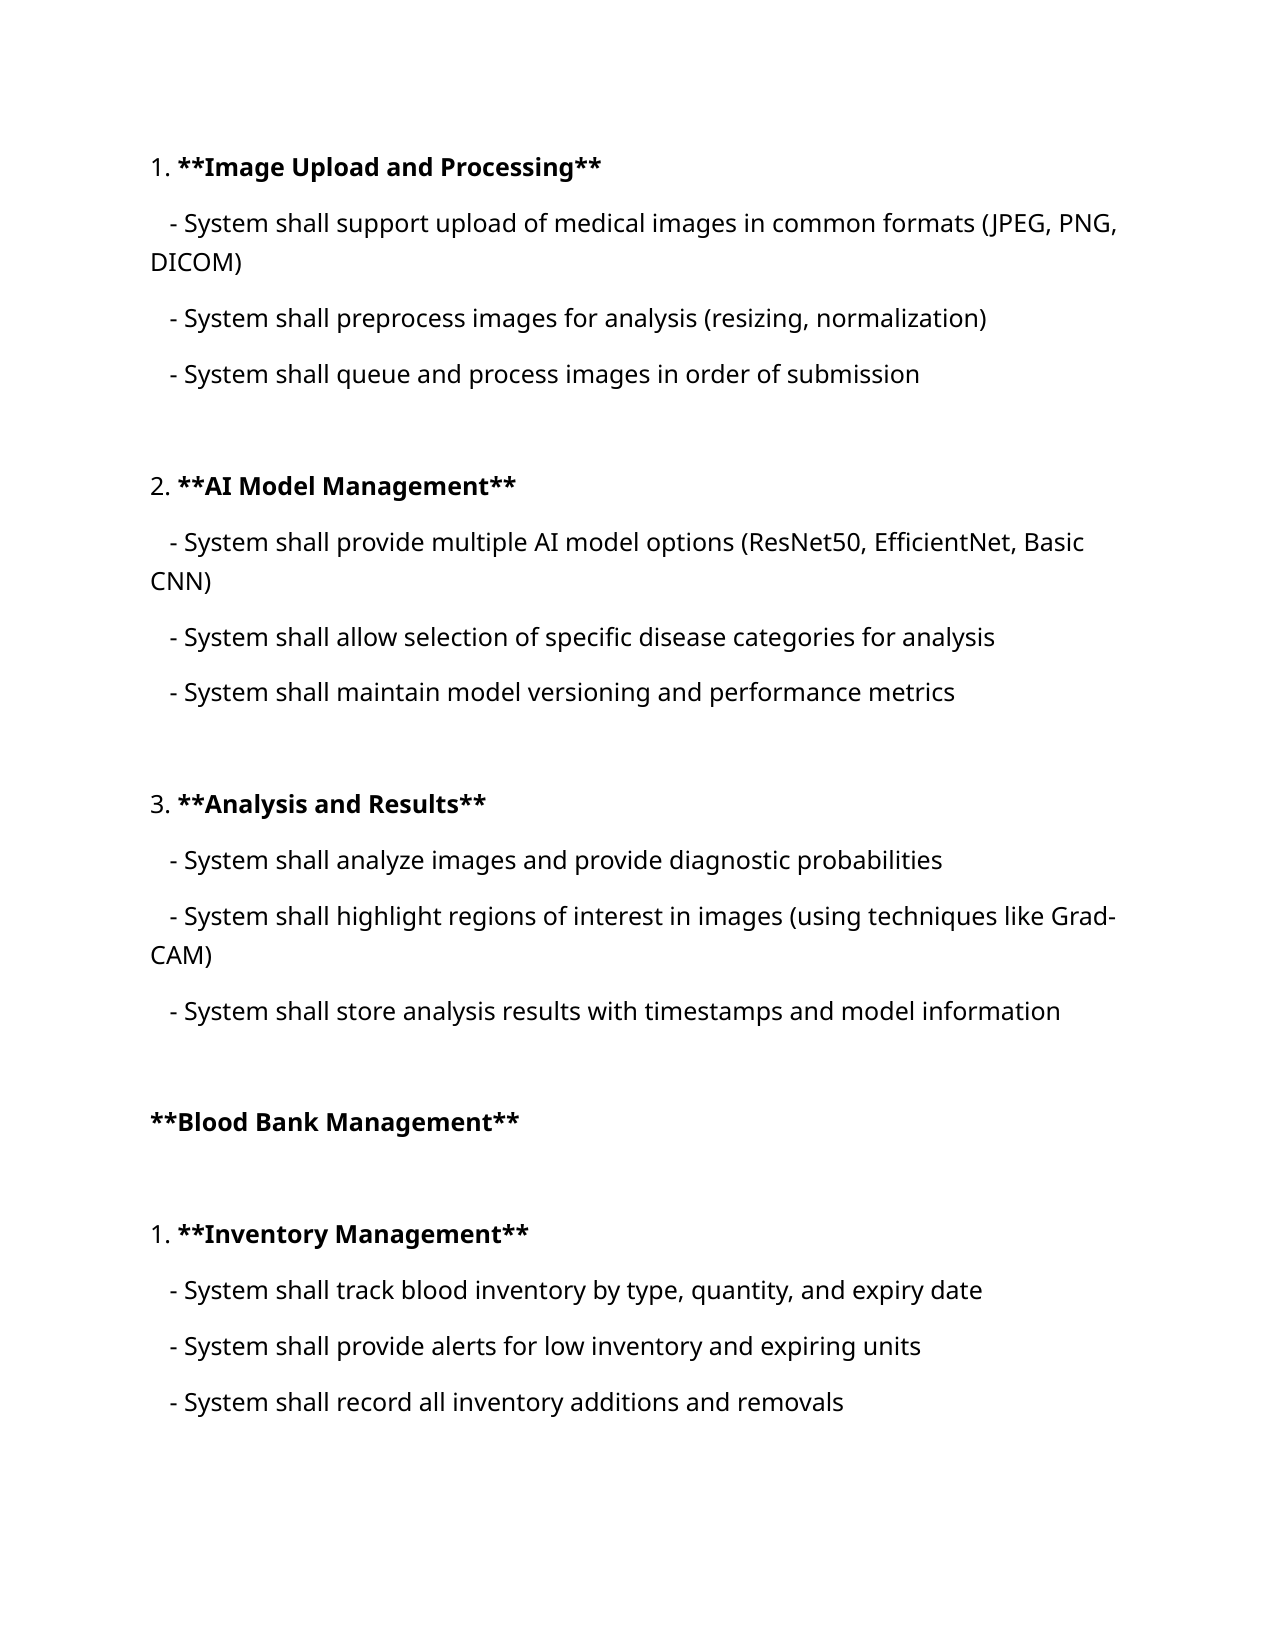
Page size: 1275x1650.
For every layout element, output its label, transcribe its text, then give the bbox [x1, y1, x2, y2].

text 1. **Image Upload and Processing** [150, 150, 1125, 184]
text - System shall store analysis results with timestamps and model information [150, 993, 1125, 1027]
text - System shall preprocess images for analysis (resizing, normalization) [150, 301, 1125, 335]
text **Blood Bank Management** [150, 1105, 1125, 1139]
text - System shall analyze images and provide diagnostic probabilities [150, 842, 1125, 877]
text - System shall support upload of medical images in common formats (JPEG, PNG, DICOM) [150, 206, 1125, 279]
text - System shall record all inventory additions and removals [150, 1384, 1125, 1418]
text - System shall track blood inventory by type, quantity, and expiry date [150, 1272, 1125, 1307]
text 2. **AI Model Management** [150, 468, 1125, 502]
text - System shall provide multiple AI model options (ResNet50, EfficientNet, Basic CNN) [150, 524, 1125, 597]
text 1. **Inventory Management** [150, 1217, 1125, 1251]
text - System shall maintain model versioning and performance metrics [150, 675, 1125, 709]
text - System shall provide alerts for low inventory and expiring units [150, 1328, 1125, 1362]
text 3. **Analysis and Results** [150, 787, 1125, 821]
text - System shall allow selection of specific disease categories for analysis [150, 619, 1125, 653]
text - System shall queue and process images in order of submission [150, 357, 1125, 391]
text - System shall highlight regions of interest in images (using techniques like Grad-CAM) [150, 898, 1125, 972]
